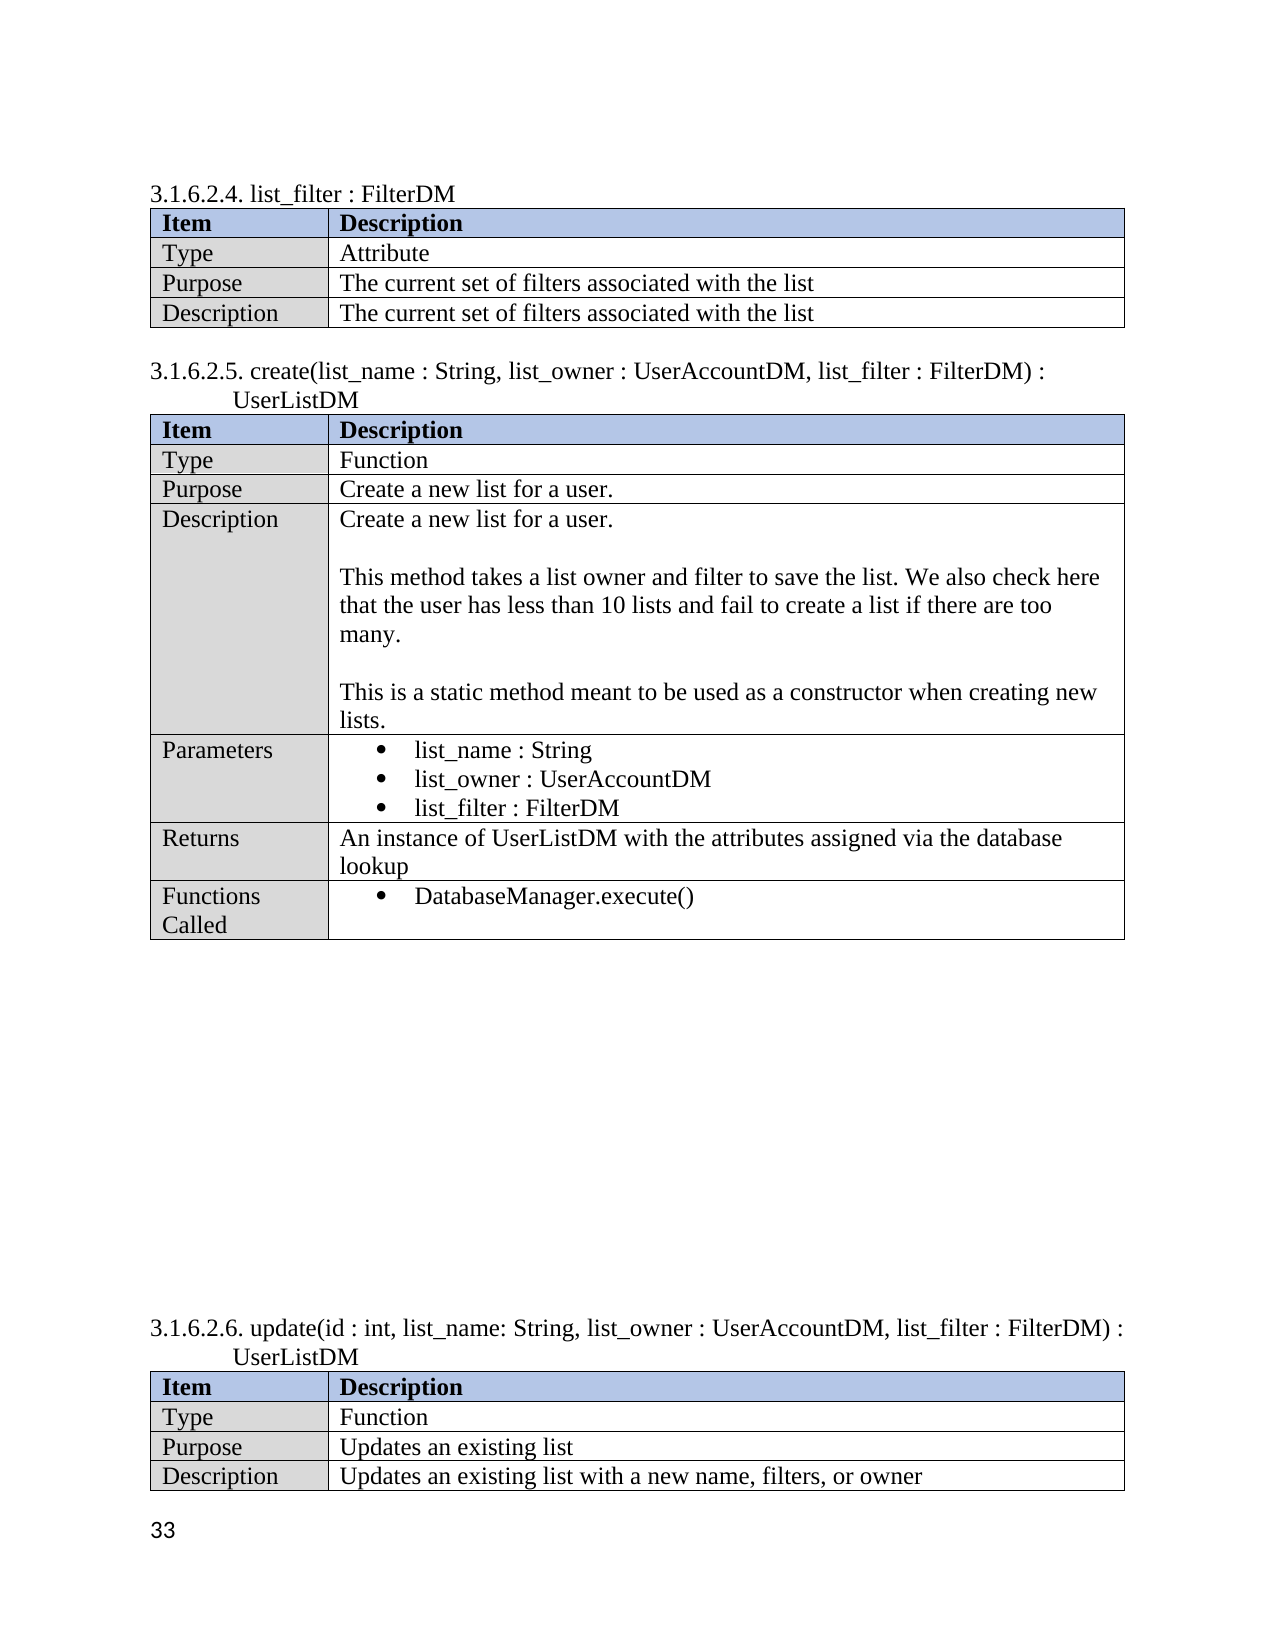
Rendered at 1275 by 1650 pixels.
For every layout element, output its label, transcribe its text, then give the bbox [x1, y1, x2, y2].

table_header Description [329, 209, 1124, 237]
table_cell Updates an existing list [329, 1432, 1124, 1460]
list list_filter : FilterDM [150, 179, 1125, 207]
list create(list_name : String, list_owner : UserAccountDM, list_filter : FilterDM) : UserListDM [150, 356, 1125, 414]
table_cell Description [151, 298, 328, 327]
table_header Description [329, 415, 1124, 444]
table_cell Create a new list for a user. [329, 475, 1124, 503]
table_cell Purpose [151, 1432, 328, 1460]
table_cell DatabaseManager.execute() [329, 881, 1124, 939]
table_header Item [151, 415, 328, 444]
table_cell list_name : String list_owner : UserAccountDM list_filter : FilterDM [329, 735, 1124, 822]
table_cell Type [151, 1402, 328, 1431]
table_cell Function [329, 1402, 1124, 1431]
table_cell Parameters [151, 735, 328, 822]
table_cell Create a new list for a user. This method takes a list owner and filter to save the list. We also check here that the user has less than 10 lists and fail to create a list if there are too many. This is a static method meant to be used as a constructor when creating new lists. [329, 504, 1124, 734]
table_cell The current set of filters associated with the list [329, 298, 1124, 327]
table_cell Functions Called [151, 881, 328, 939]
table_header Description [329, 1372, 1124, 1401]
table_cell The current set of filters associated with the list [329, 268, 1124, 297]
table_cell Description [151, 1461, 328, 1490]
table_cell Purpose [151, 475, 328, 503]
table_cell Attribute [329, 238, 1124, 267]
table_cell Description [151, 504, 328, 734]
table_header Item [151, 1372, 328, 1401]
table_cell Purpose [151, 268, 328, 297]
table_cell Type [151, 445, 328, 473]
table_cell An instance of UserListDM with the attributes assigned via the database lookup [329, 823, 1124, 880]
list update(id : int, list_name: String, list_owner : UserAccountDM, list_filter : FilterDM) : UserListDM [150, 1313, 1125, 1371]
table_cell Returns [151, 823, 328, 880]
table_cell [329, 1461, 1124, 1490]
table_header Item [151, 209, 328, 237]
table_cell Type [151, 238, 328, 267]
table_cell Function [329, 445, 1124, 473]
